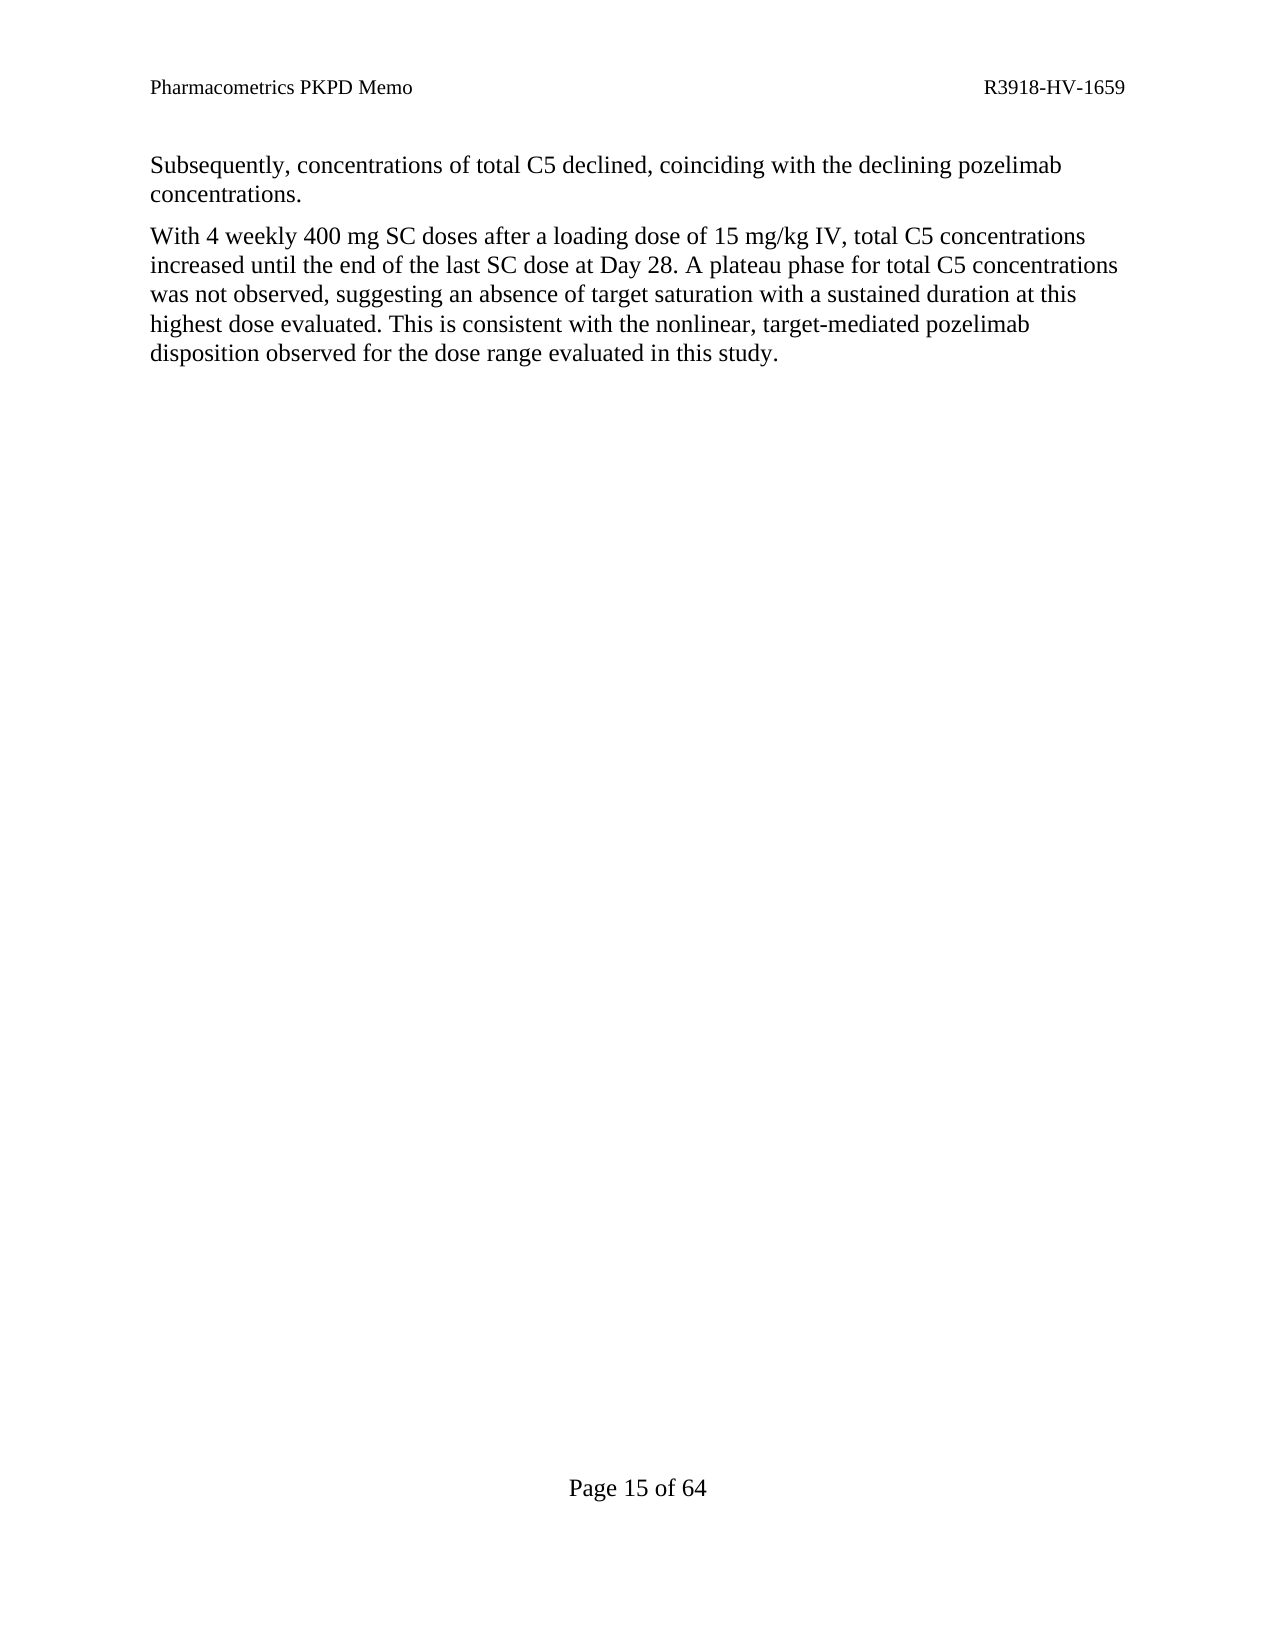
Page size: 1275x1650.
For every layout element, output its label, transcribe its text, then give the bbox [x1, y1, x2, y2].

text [150, 150, 1125, 208]
text With 4 weekly 400 mg SC doses after a loading dose of 15 mg/kg IV, total C5 concentrations increased until the end of the last SC dose at Day 28. A plateau phase for total C5 concentrations was not observed, suggesting an absence of target saturation with a sustained duration at this highest dose evaluated. This is consistent with the nonlinear, target-mediated pozelimab disposition observed for the dose range evaluated in this study. [150, 221, 1125, 367]
